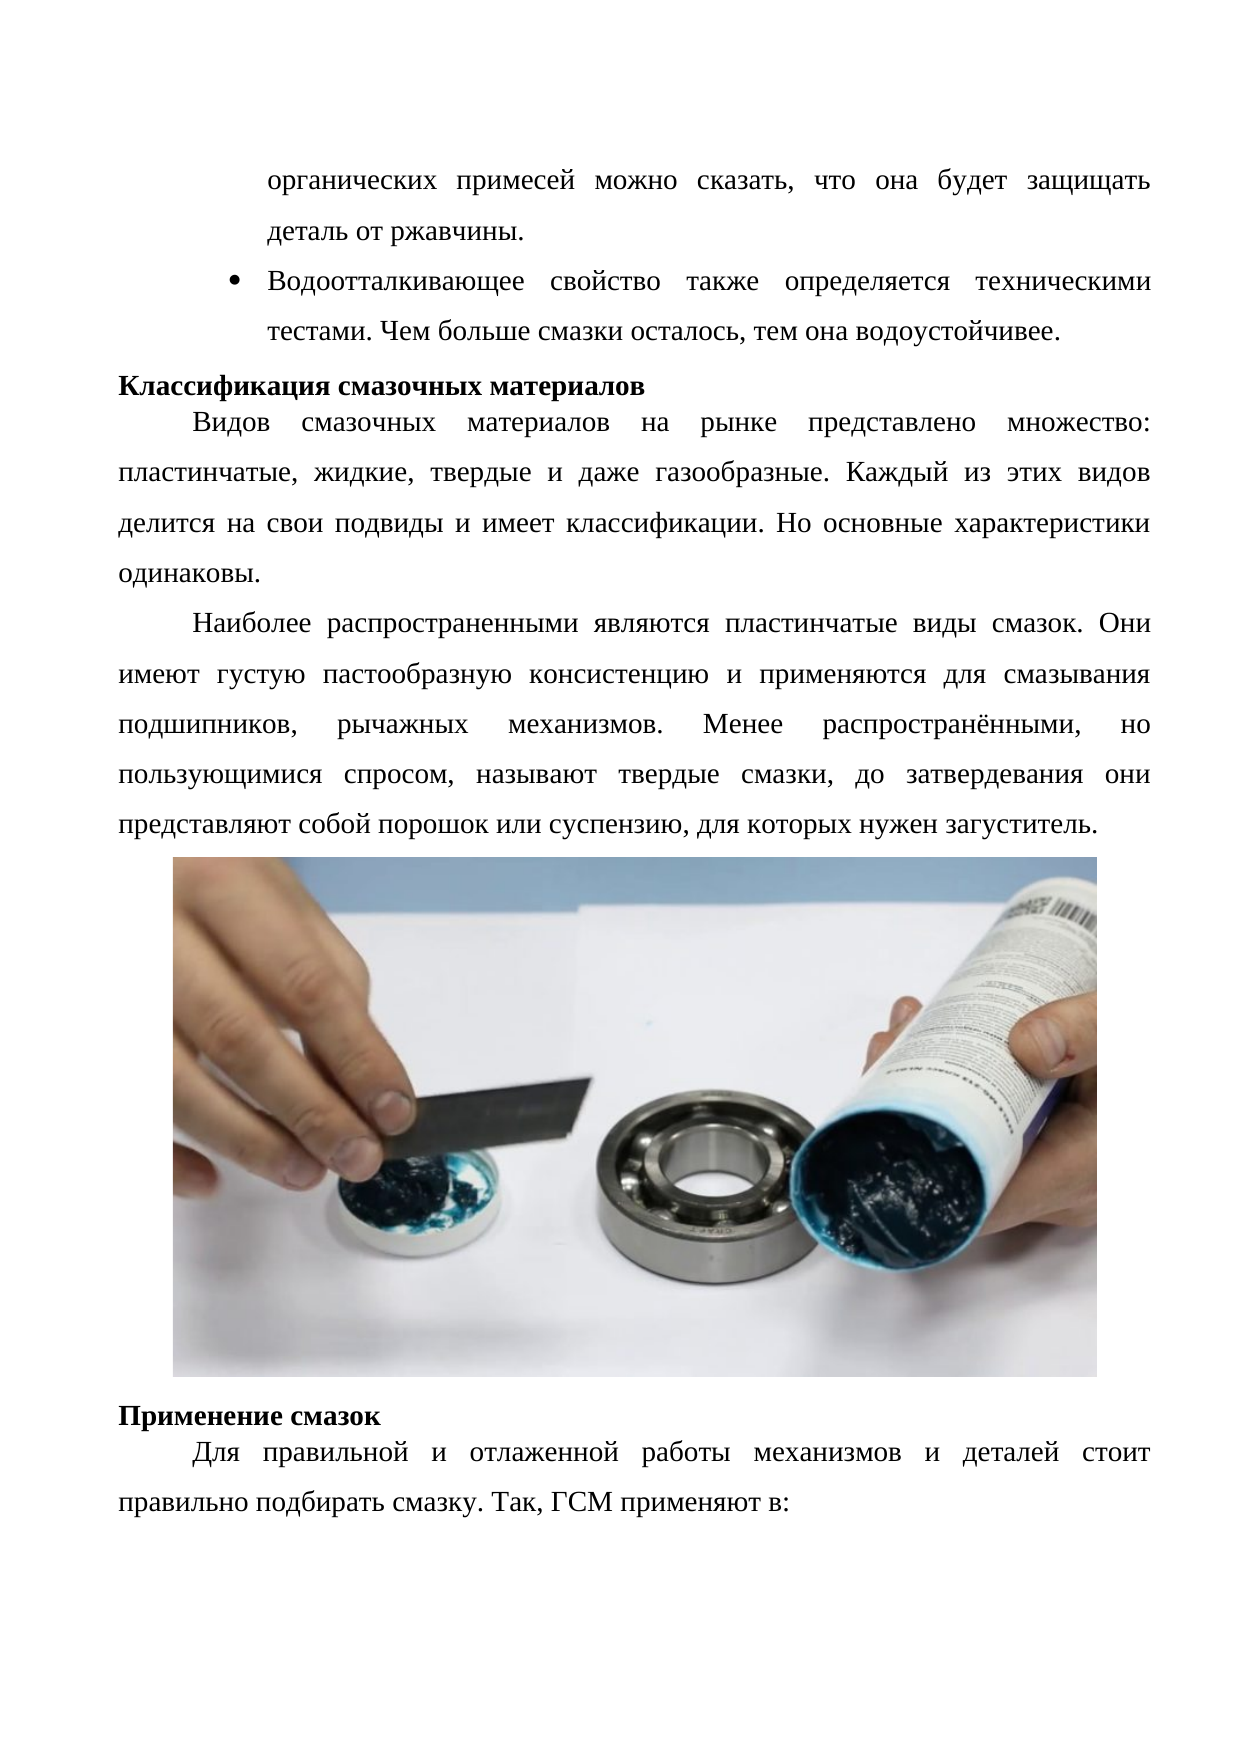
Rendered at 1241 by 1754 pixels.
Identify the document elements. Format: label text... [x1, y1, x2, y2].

subtitle Применение смазок [118, 1398, 1152, 1431]
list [229, 162, 1152, 246]
subtitle Классификация смазочных материалов [118, 368, 1152, 402]
text Наиболее распространенными являются пластинчатые виды смазок. Они имеют густую пастообразную консистенцию и применяются для смазывания подшипников, рычажных механизмов. Менее распространёнными, но пользующимися спросом, называют твердые смазки, до затвердевания они представляют собой порошок или суспензию, для которых нужен загуститель. [118, 605, 1152, 840]
text Для правильной и отлаженной работы механизмов и деталей стоит правильно подбирать смазку. Так, ГСМ применяют в: [118, 1434, 1152, 1518]
list Водоотталкивающее свойство также определяется техническими тестами. Чем больше смазки осталось, тем она водоустойчивее. [229, 263, 1152, 347]
text Видов смазочных материалов на рынке представлено множество: пластинчатые, жидкие, твердые и даже газообразные. Каждый из этих видов делится на свои подвиды и имеет классификации. Но основные характеристики одинаковы. [118, 404, 1152, 589]
picture [172, 857, 1097, 1377]
